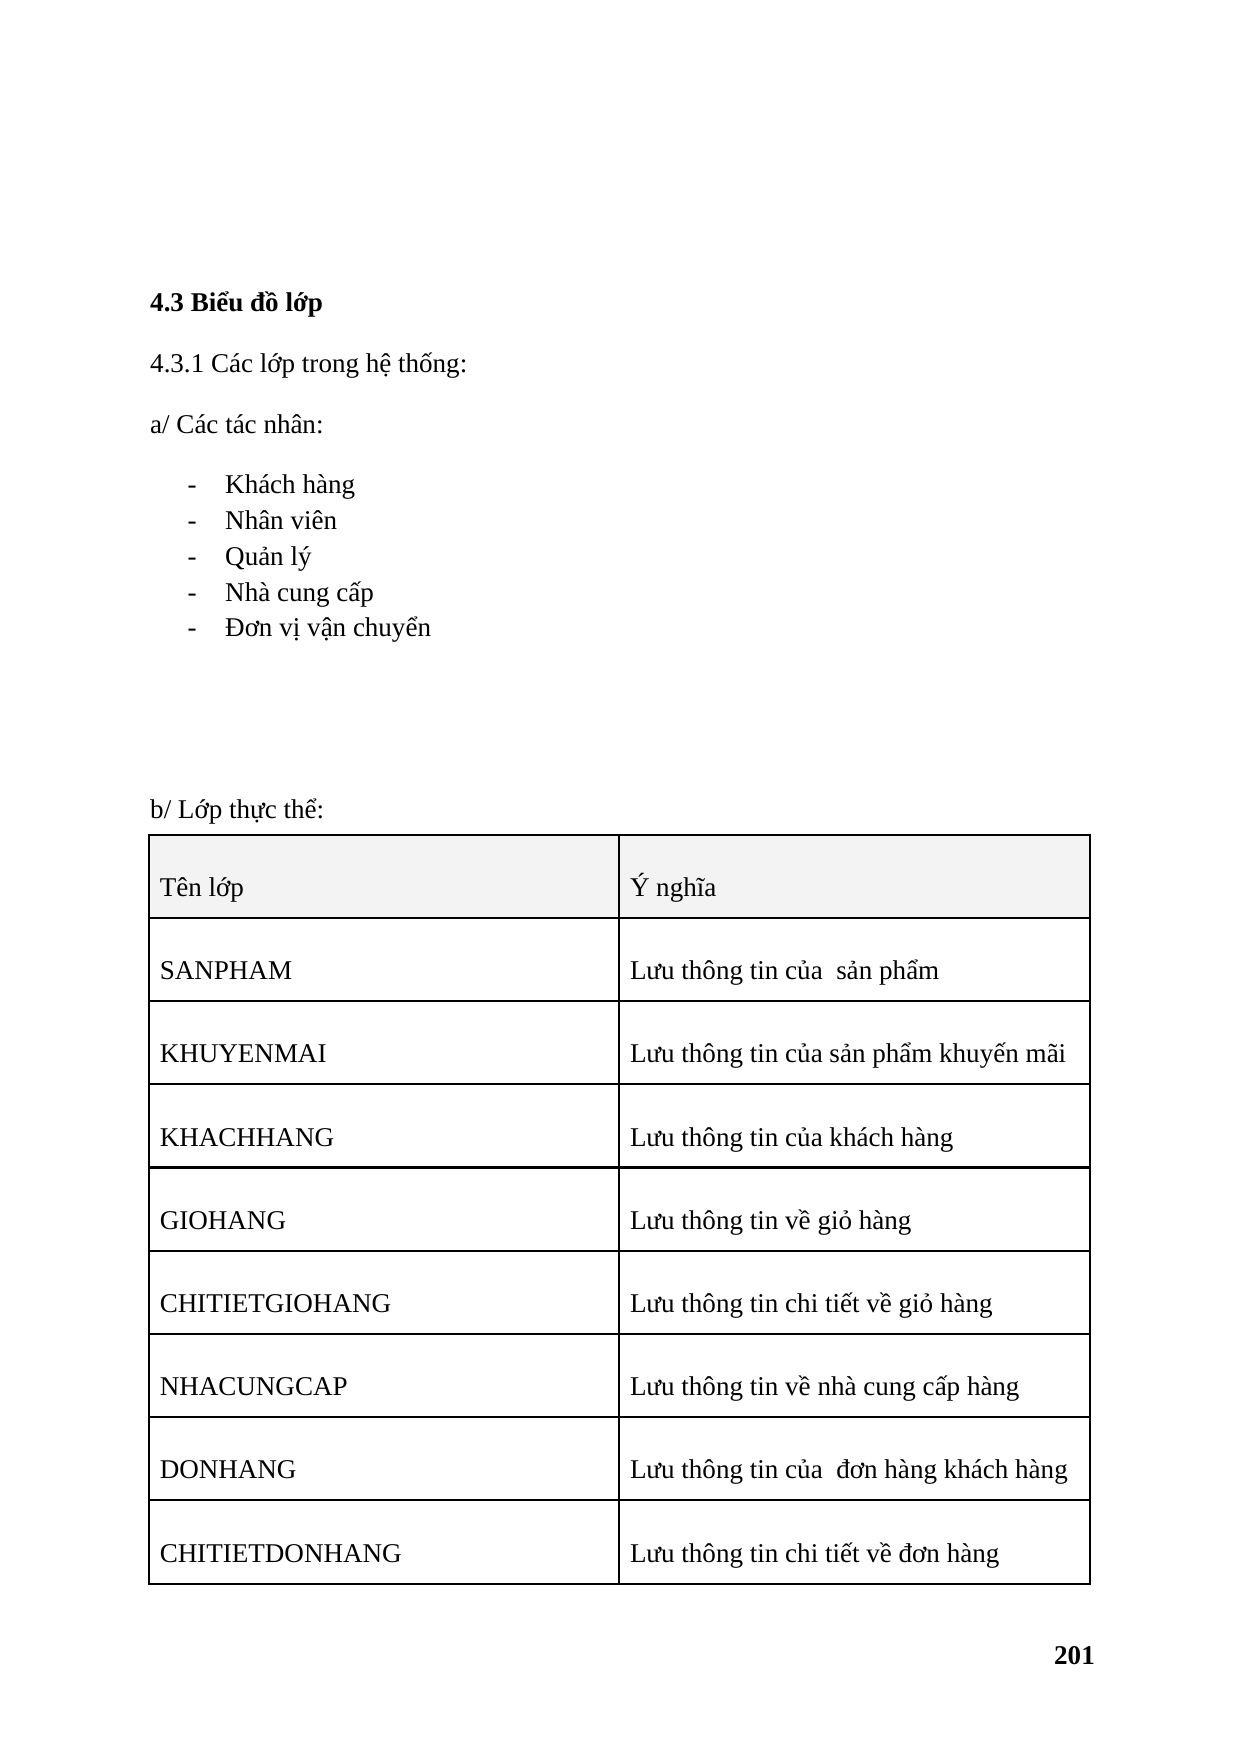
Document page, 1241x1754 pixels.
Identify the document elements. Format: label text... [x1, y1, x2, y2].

subtitle 4.3 Biểu đồ lớp [150, 286, 1094, 317]
table_cell Lưu thông tin về giỏ hàng [620, 1169, 1089, 1250]
list Khách hàng [187, 468, 1094, 500]
table_cell Lưu thông tin của sản phẩm [620, 919, 1089, 1000]
text b/ Lớp thực thể: [150, 794, 1094, 825]
text a/ Các tác nhân: [150, 408, 1094, 439]
list Quản lý [187, 540, 1094, 571]
table_cell GIOHANG [150, 1169, 618, 1250]
list Đơn vị vận chuyển [187, 611, 1094, 643]
table_cell DONHANG [150, 1418, 618, 1499]
table_cell Lưu thông tin chi tiết về đơn hàng [620, 1501, 1089, 1583]
table_cell KHUYENMAI [150, 1002, 618, 1083]
subtitle 4.3.1 Các lớp trong hệ thống: [150, 347, 1094, 378]
table_cell Lưu thông tin của khách hàng [620, 1085, 1089, 1166]
table_cell SANPHAM [150, 919, 618, 1000]
table_cell KHACHHANG [150, 1085, 618, 1166]
table_cell Lưu thông tin của sản phẩm khuyến mãi [620, 1002, 1089, 1083]
table_header Tên lớp [150, 836, 618, 917]
table_cell Lưu thông tin của đơn hàng khách hàng [620, 1418, 1089, 1499]
table_cell NHACUNGCAP [150, 1335, 618, 1416]
table_cell CHITIETDONHANG [150, 1501, 618, 1583]
table_cell Lưu thông tin chi tiết về giỏ hàng [620, 1252, 1089, 1333]
list Nhà cung cấp [187, 576, 1094, 607]
table_cell CHITIETGIOHANG [150, 1252, 618, 1333]
table_header Ý nghĩa [620, 836, 1089, 917]
table_cell Lưu thông tin về nhà cung cấp hàng [620, 1335, 1089, 1416]
list Nhân viên [187, 504, 1094, 535]
